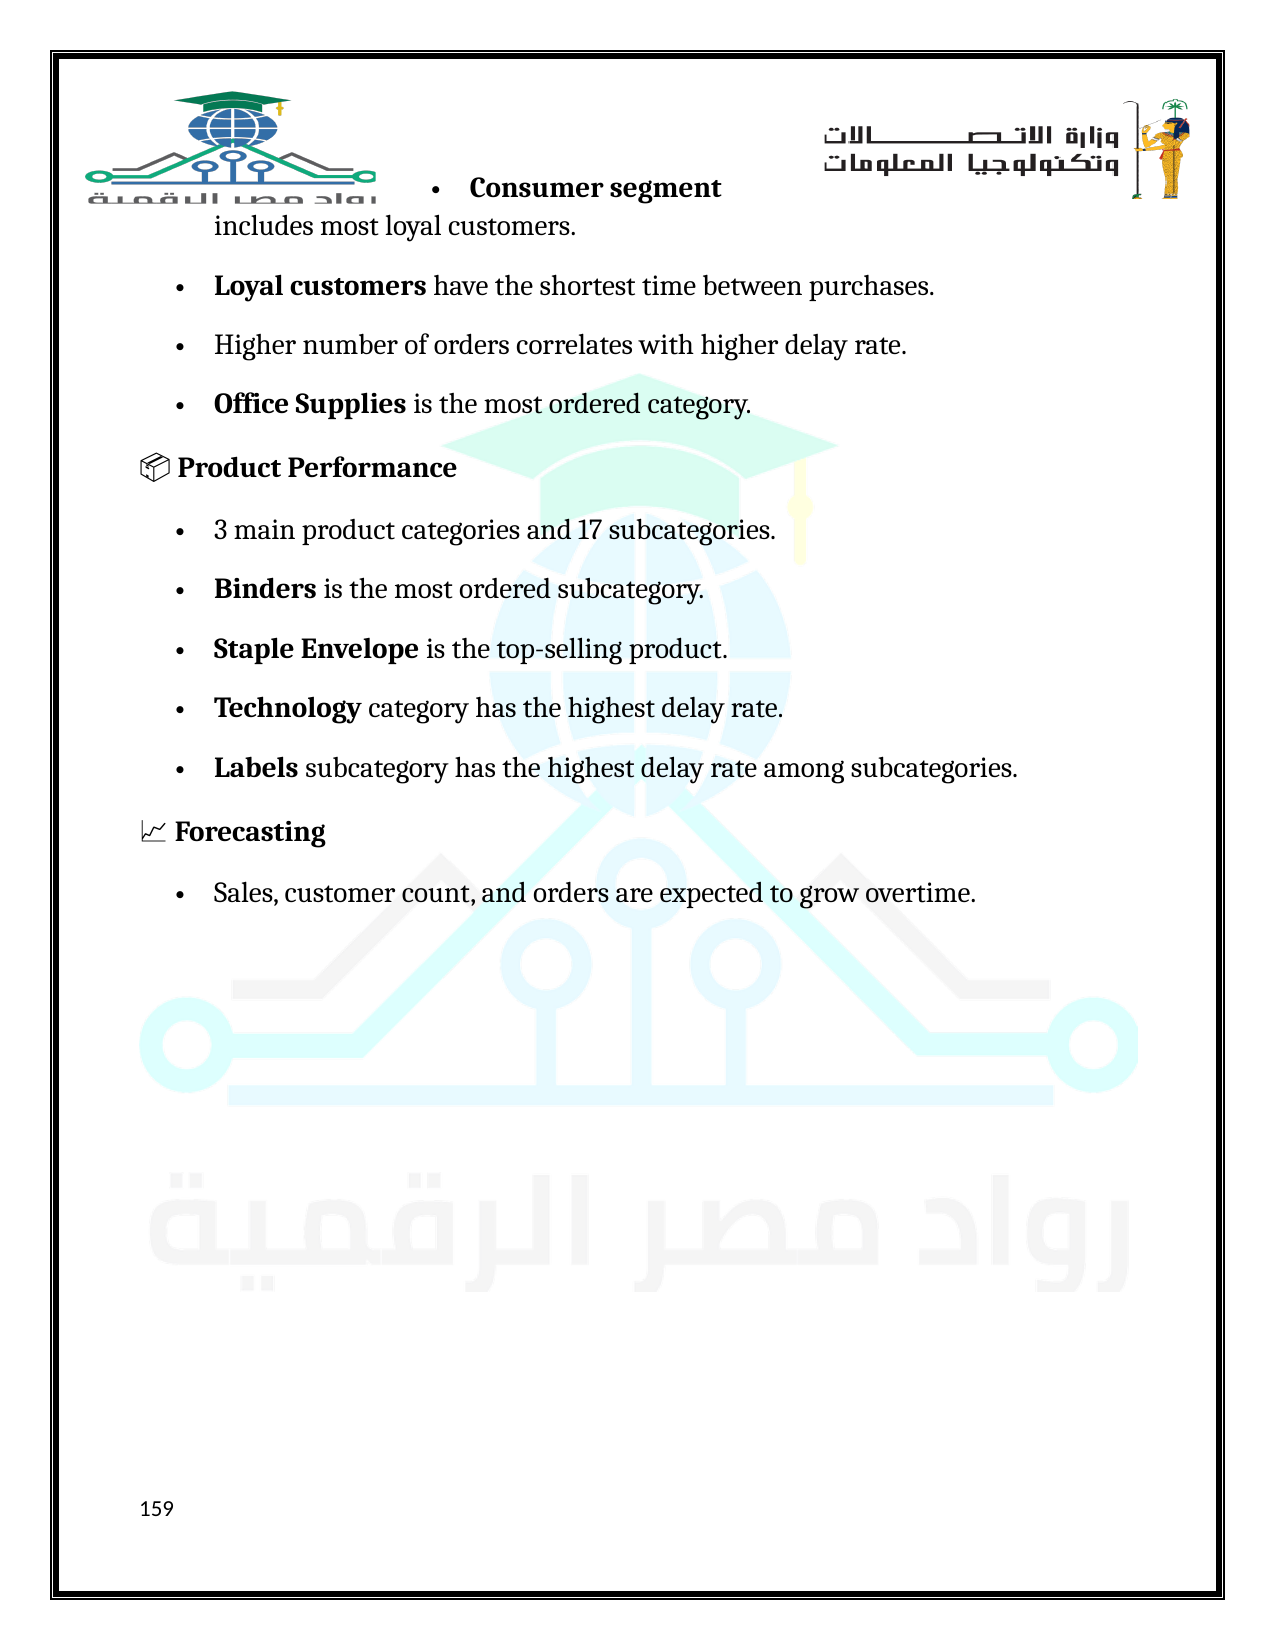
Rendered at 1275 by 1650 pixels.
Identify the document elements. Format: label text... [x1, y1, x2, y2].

list Technology category has the highest delay rate. [176, 691, 1138, 725]
list Higher number of orders correlates with higher delay rate. [176, 328, 1138, 362]
list Consumer segment includes most loyal customers. [176, 171, 1138, 243]
picture [85, 91, 376, 204]
text 📈 Forecasting [139, 810, 1138, 850]
list 3 main product categories and 17 subcategories. [176, 513, 1138, 547]
list Sales, customer count, and orders are expected to grow overtime. [176, 877, 1138, 910]
list Loyal customers have the shortest time between purchases. [176, 269, 1138, 302]
list Binders is the most ordered subcategory. [176, 573, 1138, 606]
list Office Supplies is the most ordered category. [176, 387, 1138, 421]
list Labels subcategory has the highest delay rate among subcategories. [176, 751, 1138, 784]
list Staple Envelope is the top-selling product. [176, 632, 1138, 666]
text 📦 Product Performance [139, 447, 1138, 486]
picture [823, 98, 1189, 199]
